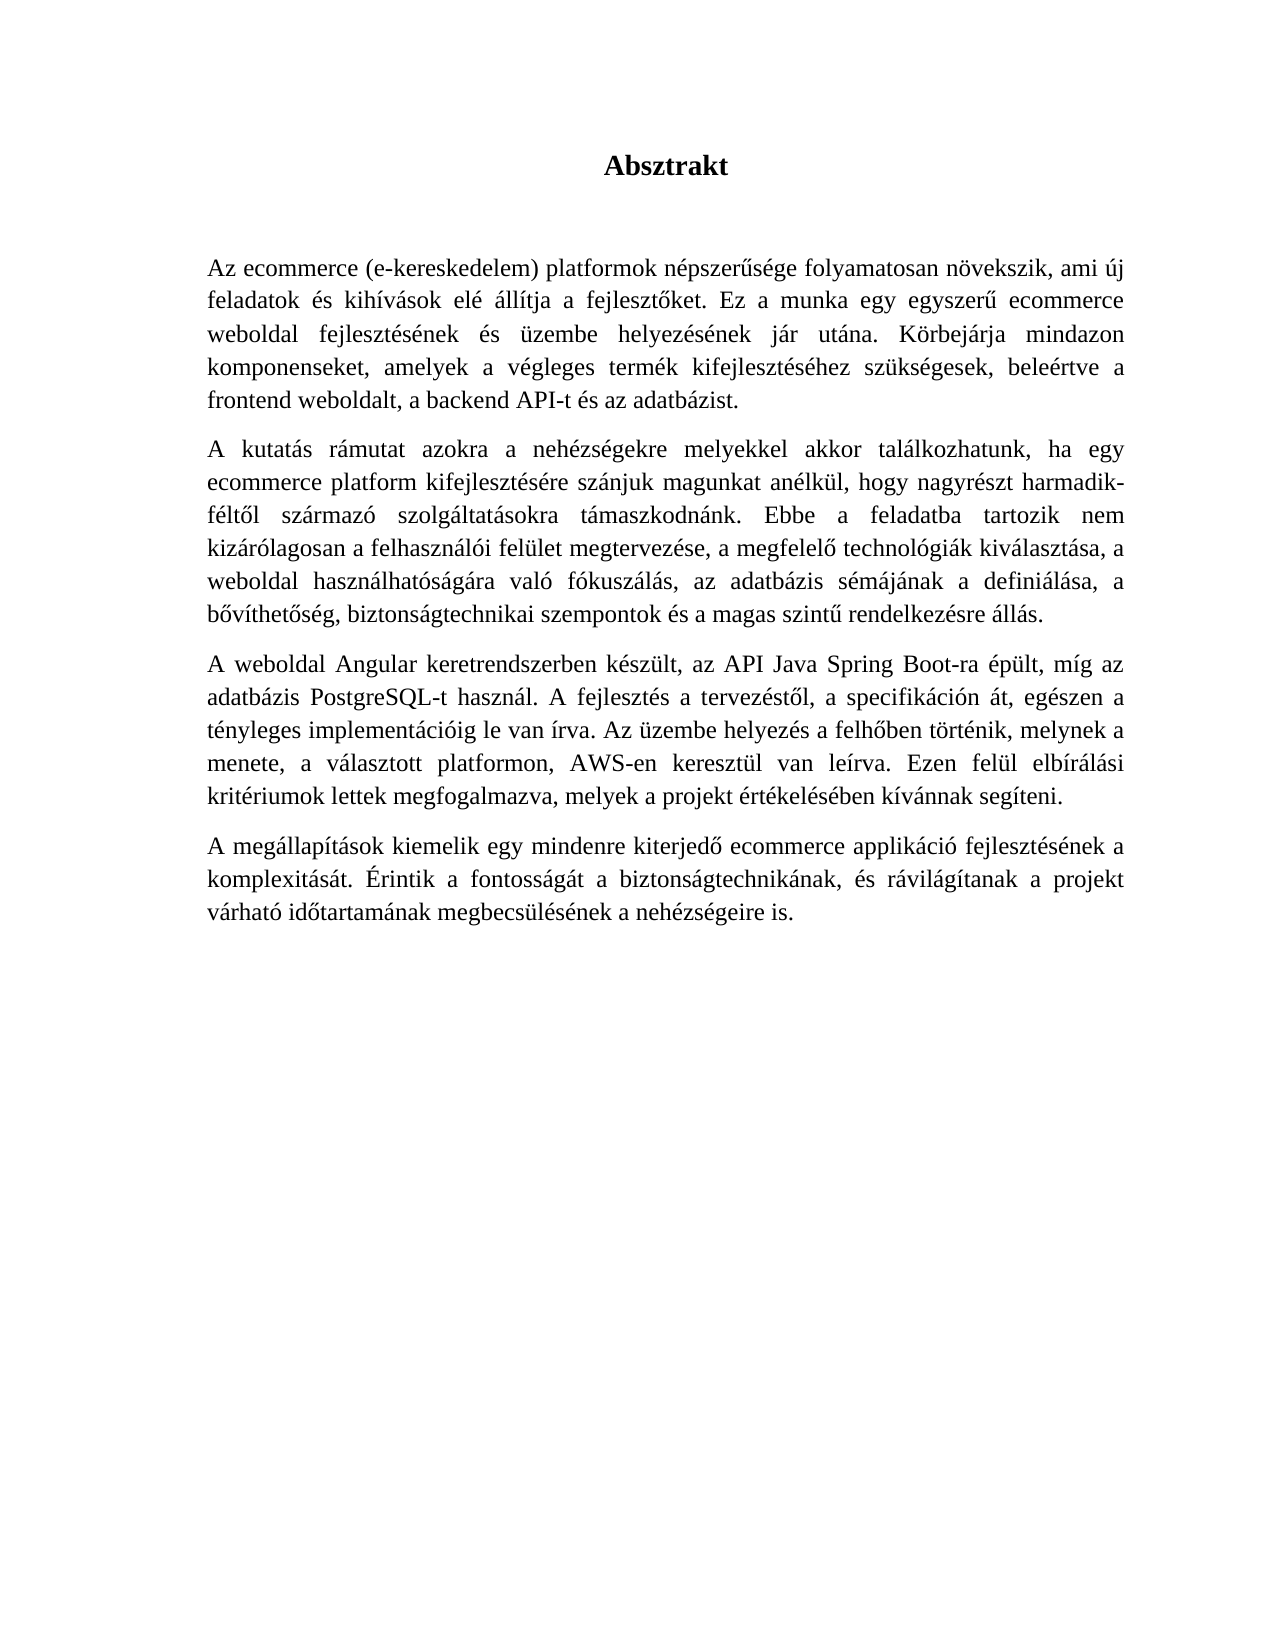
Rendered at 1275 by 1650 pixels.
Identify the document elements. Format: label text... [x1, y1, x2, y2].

text A weboldal Angular keretrendszerben készült, az API Java Spring Boot-ra épült, míg az adatbázis PostgreSQL-t használ. A fejlesztés a tervezéstől, a specifikáción át, egészen a tényleges implementációig le van írva. Az üzembe helyezés a felhőben történik, melynek a menete, a választott platformon, AWS-en keresztül van leírva. Ezen felül elbírálási kritériumok lettek megfogalmazva, melyek a projekt értékelésében kívánnak segíteni. [207, 649, 1125, 810]
text A kutatás rámutat azokra a nehézségekre melyekkel akkor találkozhatunk, ha egy ecommerce platform kifejlesztésére szánjuk magunkat anélkül, hogy nagyrészt harmadik-féltől származó szolgáltatásokra támaszkodnánk. Ebbe a feladatba tartozik nem kizárólagosan a felhasználói felület megtervezése, a megfelelő technológiák kiválasztása, a weboldal használhatóságára való fókuszálás, az adatbázis sémájának a definiálása, a bővíthetőség, biztonságtechnikai szempontok és a magas szintű rendelkezésre állás. [207, 434, 1125, 628]
text A megállapítások kiemelik egy mindenre kiterjedő ecommerce applikáció fejlesztésének a komplexitását. Érintik a fontosságát a biztonságtechnikának, és rávilágítanak a projekt várható időtartamának megbecsülésének a nehézségeire is. [207, 831, 1125, 926]
text Absztrakt [207, 148, 1125, 181]
text Az ecommerce (e-kereskedelem) platformok népszerűsége folyamatosan növekszik, ami új feladatok és kihívások elé állítja a fejlesztőket. Ez a munka egy egyszerű ecommerce weboldal fejlesztésének és üzembe helyezésének jár utána. Körbejárja mindazon komponenseket, amelyek a végleges termék kifejlesztéséhez szükségesek, beleértve a frontend weboldalt, a backend API-t és az adatbázist. [207, 253, 1125, 413]
